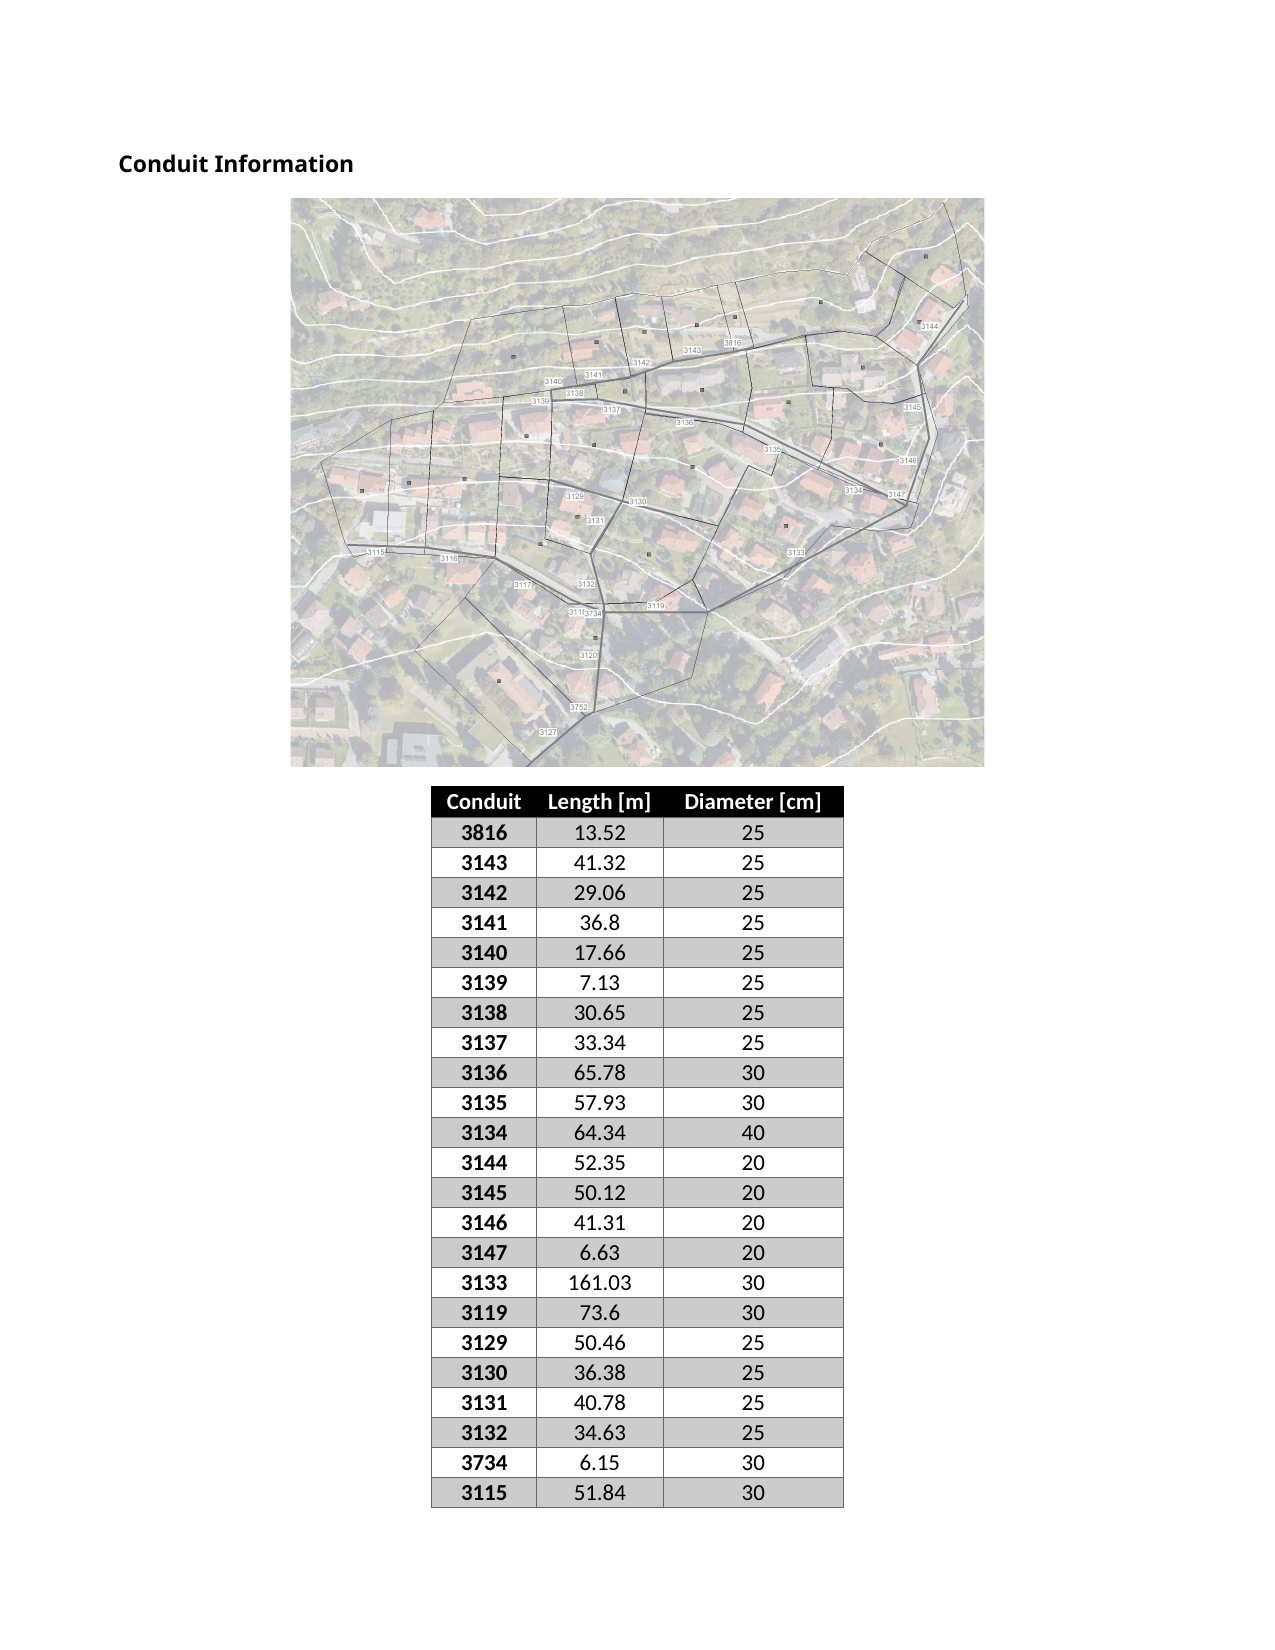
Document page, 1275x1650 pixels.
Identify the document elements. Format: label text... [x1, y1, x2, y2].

table_cell 36.38 [537, 1358, 663, 1387]
table_cell 30 [664, 1088, 843, 1117]
table_cell 25 [664, 878, 843, 907]
table_cell 25 [664, 968, 843, 997]
table_cell 57.93 [537, 1088, 663, 1117]
table_cell 3143 [432, 848, 536, 877]
table_cell 33.34 [537, 1028, 663, 1057]
table_cell 3147 [432, 1238, 536, 1267]
table_cell 3141 [432, 908, 536, 937]
table_cell 20 [664, 1238, 843, 1267]
table_cell 3134 [432, 1118, 536, 1147]
picture [290, 198, 985, 767]
table_cell 3816 [432, 818, 536, 847]
table_cell 30 [664, 1268, 843, 1297]
table_cell 50.12 [537, 1178, 663, 1207]
table_cell 3142 [432, 878, 536, 907]
table_cell 3129 [432, 1328, 536, 1357]
table_cell 25 [664, 998, 843, 1027]
table_cell 17.66 [537, 938, 663, 967]
table_cell 3135 [432, 1088, 536, 1117]
table_cell 25 [664, 1358, 843, 1387]
table_cell 41.31 [537, 1208, 663, 1237]
table_cell 7.13 [537, 968, 663, 997]
table_cell 25 [664, 1028, 843, 1057]
table_cell 3145 [432, 1178, 536, 1207]
table_header Length [m] [537, 787, 663, 817]
table_cell 25 [664, 1328, 843, 1357]
table_cell 34.63 [537, 1418, 663, 1447]
table_cell 30 [664, 1448, 843, 1477]
table_cell 3131 [432, 1388, 536, 1417]
table_cell 40.78 [537, 1388, 663, 1417]
table_cell 3734 [432, 1448, 536, 1477]
table_cell 6.63 [537, 1238, 663, 1267]
table_cell 65.78 [537, 1058, 663, 1087]
table_cell 6.15 [537, 1448, 663, 1477]
table_cell 25 [664, 1418, 843, 1447]
table_cell 51.84 [537, 1478, 663, 1507]
table_cell 3137 [432, 1028, 536, 1057]
table_cell 3130 [432, 1358, 536, 1387]
table_cell 20 [664, 1208, 843, 1237]
table_cell 3115 [432, 1478, 536, 1507]
table_cell 3144 [432, 1148, 536, 1177]
table_cell 20 [664, 1148, 843, 1177]
table_cell 3132 [432, 1418, 536, 1447]
table_cell 30 [664, 1478, 843, 1507]
table_cell 25 [664, 938, 843, 967]
table_cell 3146 [432, 1208, 536, 1237]
table_cell 40 [664, 1118, 843, 1147]
table_cell 3139 [432, 968, 536, 997]
table_cell 20 [664, 1178, 843, 1207]
table_cell 36.8 [537, 908, 663, 937]
table_header Conduit [432, 787, 536, 817]
table_cell 3136 [432, 1058, 536, 1087]
table_cell 52.35 [537, 1148, 663, 1177]
table_cell 30.65 [537, 998, 663, 1027]
table_cell 3133 [432, 1268, 536, 1297]
table_cell 30 [664, 1058, 843, 1087]
table_cell 25 [664, 848, 843, 877]
text Conduit Information [118, 148, 1157, 179]
table_cell 161.03 [537, 1268, 663, 1297]
table_cell 3138 [432, 998, 536, 1027]
table_header Diameter [cm] [664, 787, 843, 817]
table_cell 73.6 [537, 1298, 663, 1327]
table_cell 30 [664, 1298, 843, 1327]
table_cell 64.34 [537, 1118, 663, 1147]
table_cell 29.06 [537, 878, 663, 907]
table_cell 25 [664, 1388, 843, 1417]
table_cell 13.52 [537, 818, 663, 847]
table_cell 3140 [432, 938, 536, 967]
table_cell 41.32 [537, 848, 663, 877]
table_cell 3119 [432, 1298, 536, 1327]
table_cell 25 [664, 908, 843, 937]
table_cell 25 [664, 818, 843, 847]
table_cell 50.46 [537, 1328, 663, 1357]
